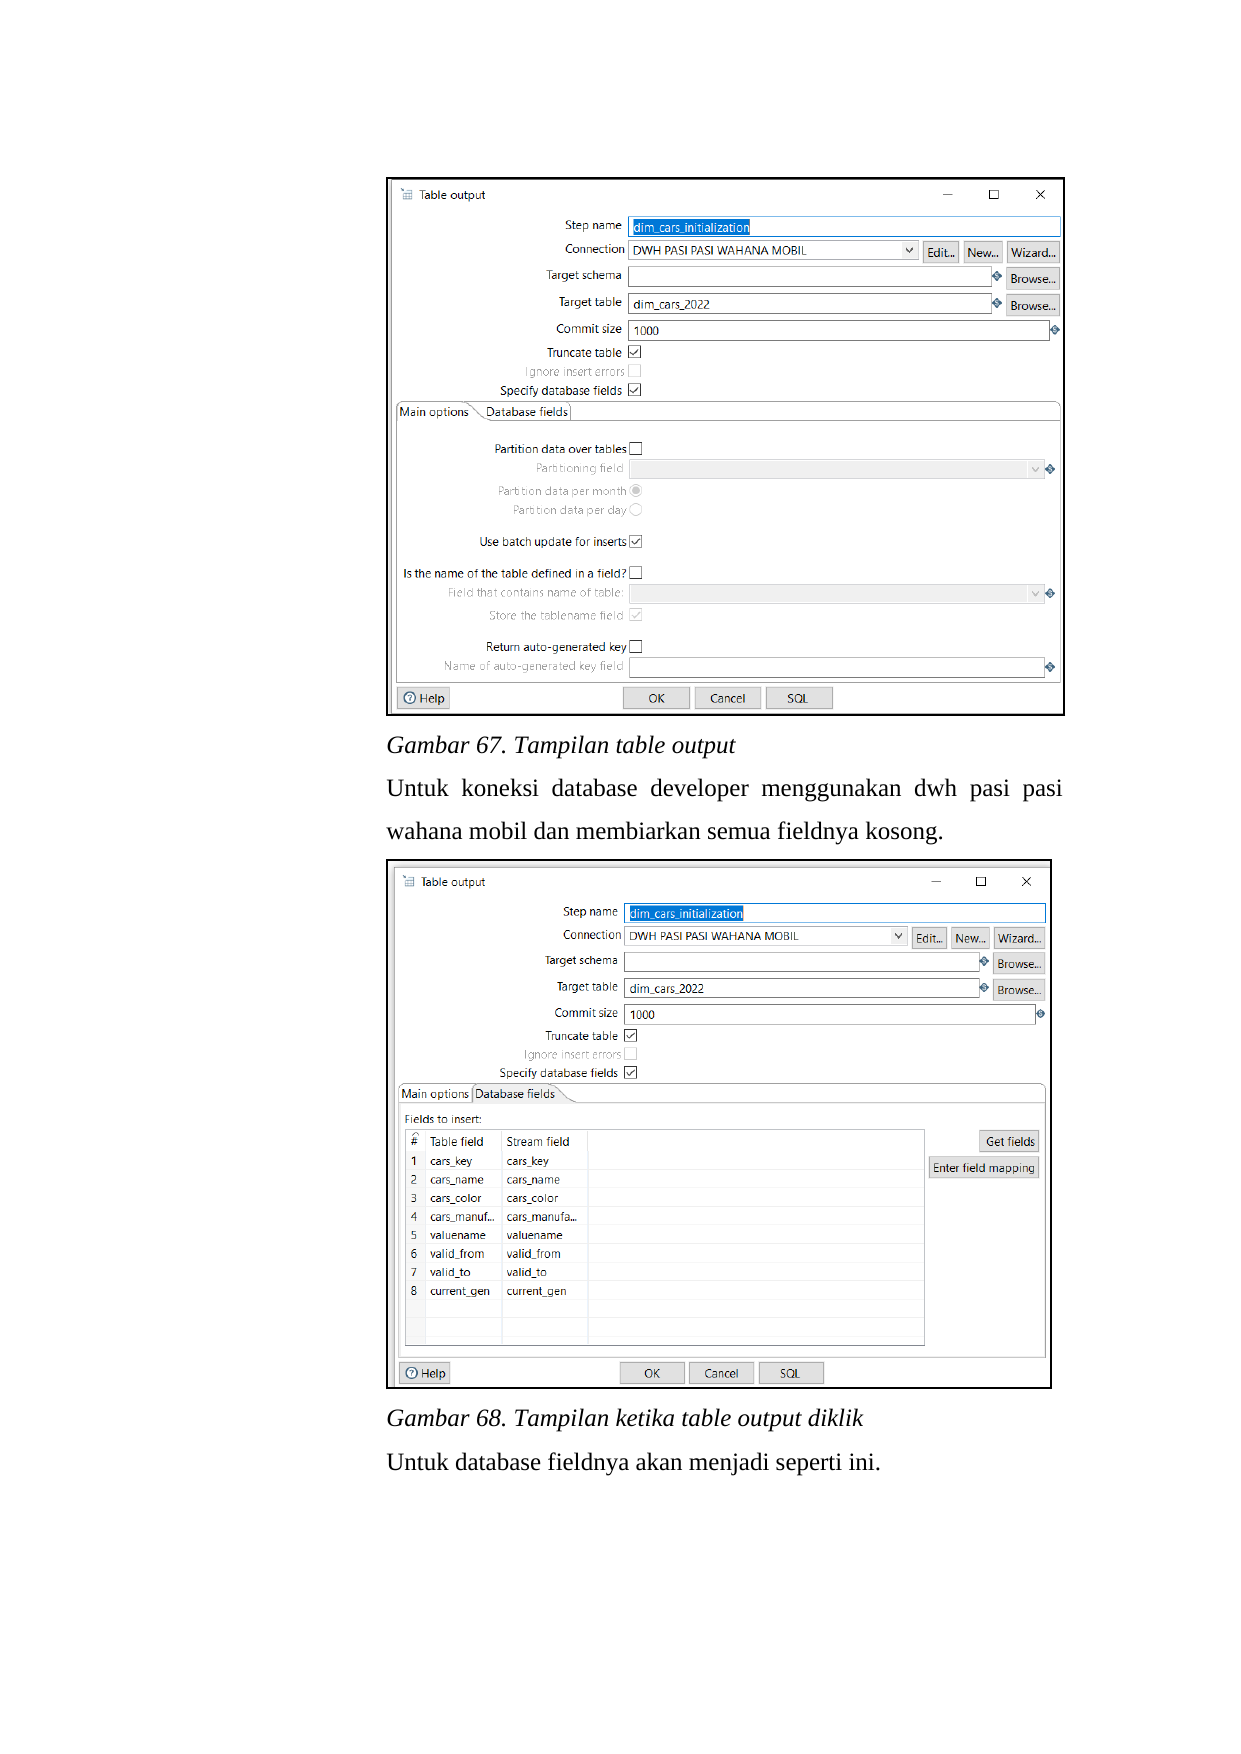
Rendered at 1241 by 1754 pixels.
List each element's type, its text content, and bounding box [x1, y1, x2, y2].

picture [388, 179, 1063, 714]
list Untuk koneksi database developer menggunakan dwh pasi pasi wahana mobil dan membiarkan semua fieldnya kosong. [386, 773, 1063, 845]
picture [388, 861, 1050, 1387]
list Gambar 67. Tampilan table output [386, 730, 1063, 759]
list Gambar 68. Tampilan ketika table output diklik [386, 1403, 1063, 1432]
list Untuk database fieldnya akan menjadi seperti ini. [386, 1447, 1063, 1475]
